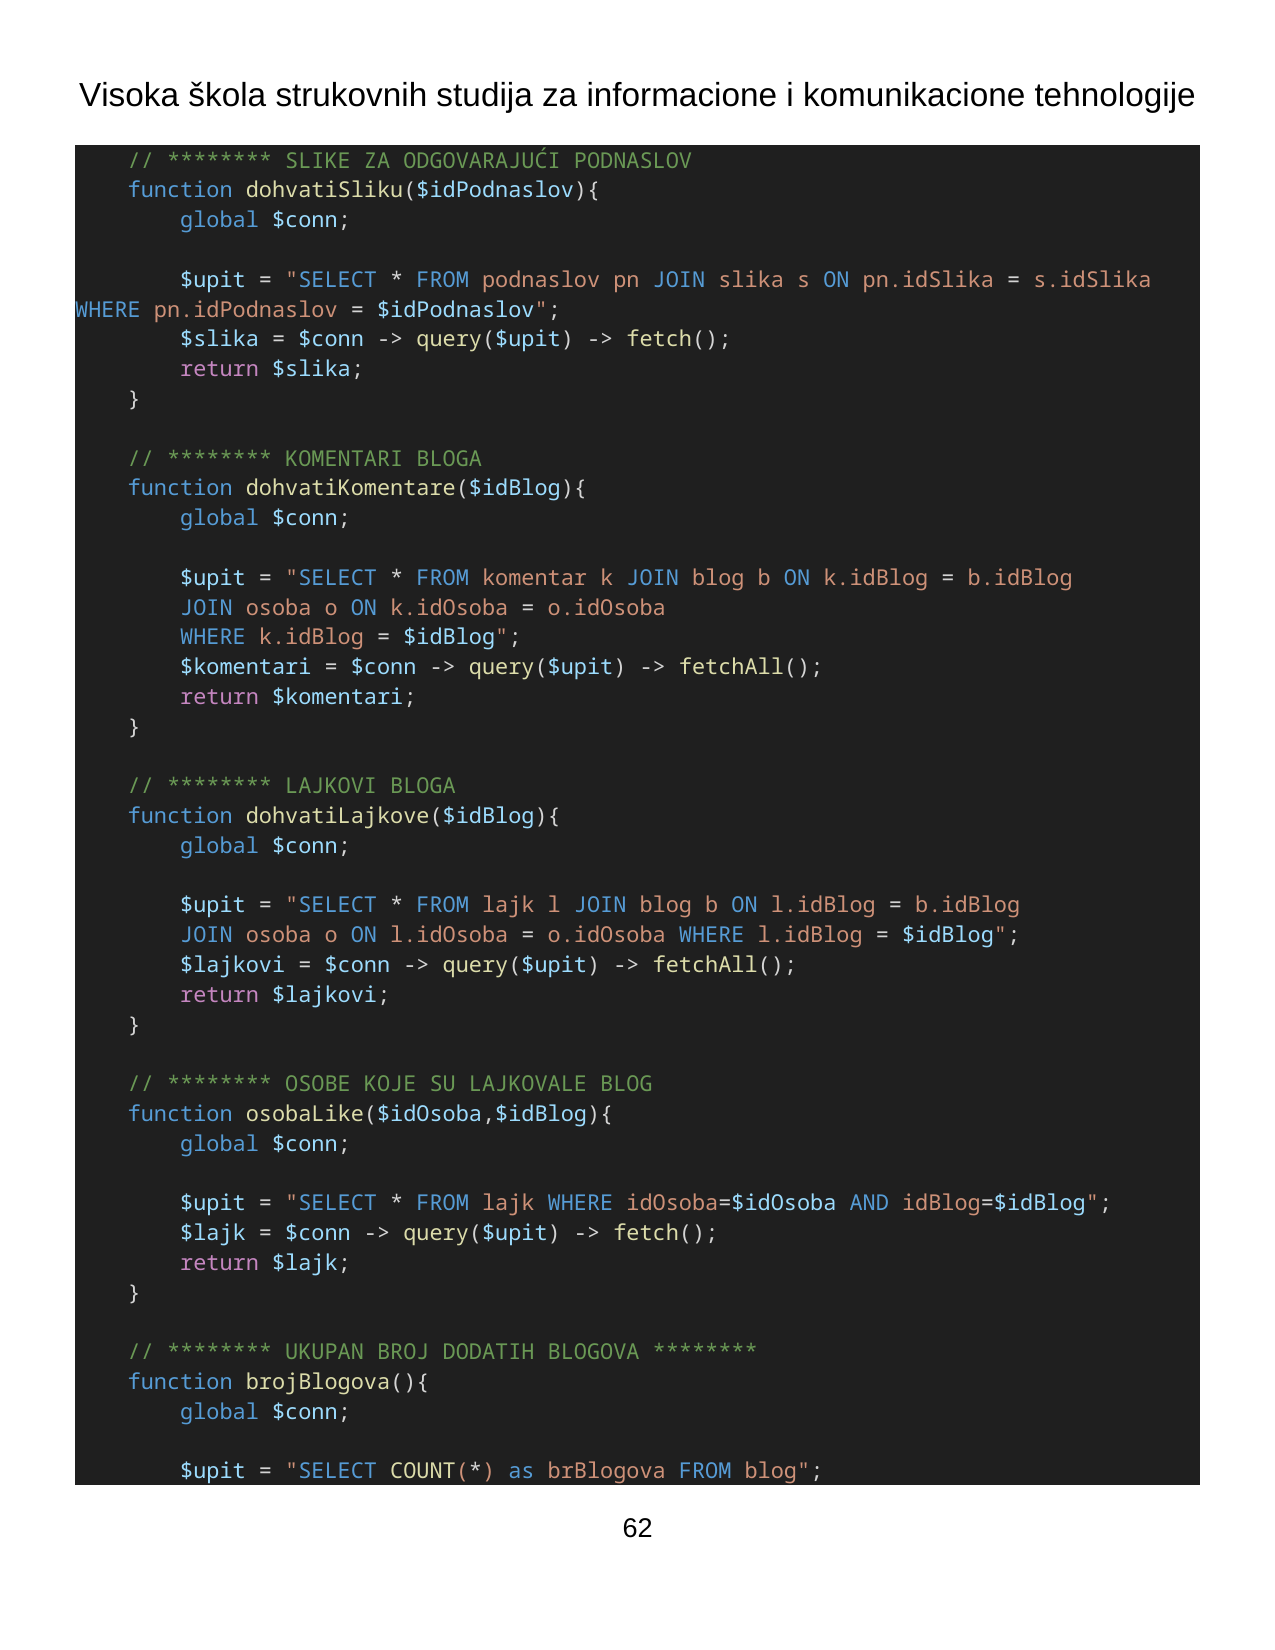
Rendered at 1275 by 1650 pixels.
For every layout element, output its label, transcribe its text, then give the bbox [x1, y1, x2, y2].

text global $conn; [75, 204, 1200, 234]
text $upit = "SELECT * FROM lajk WHERE idOsoba=$idOsoba AND idBlog=$idBlog"; [75, 1187, 1200, 1217]
text global $conn; [75, 1396, 1200, 1426]
text // ******** OSOBE KOJE SU LAJKOVALE BLOG [75, 1068, 1200, 1098]
text global $conn; [75, 1128, 1200, 1158]
text function brojBlogova(){ [75, 1366, 1200, 1396]
text } [75, 711, 1200, 741]
text } [75, 1277, 1200, 1307]
text return $komentari; [75, 681, 1200, 711]
text function dohvatiLajkove($idBlog){ [75, 800, 1200, 830]
text return $lajk; [75, 1247, 1200, 1277]
text function dohvatiKomentare($idBlog){ [75, 472, 1200, 502]
text $komentari = $conn -> query($upit) -> fetchAll(); [75, 651, 1200, 681]
text // ******** LAJKOVI BLOGA [75, 770, 1200, 800]
text $upit = "SELECT * FROM komentar k JOIN blog b ON k.idBlog = b.idBlog [75, 562, 1200, 592]
text // ******** SLIKE ZA ODGOVARAJUĆI PODNASLOV [75, 145, 1200, 174]
text // ******** KOMENTARI BLOGA [75, 443, 1200, 472]
text function dohvatiSliku($idPodnaslov){ [75, 174, 1200, 204]
text } [75, 383, 1200, 413]
text $upit = "SELECT COUNT(*) as brBlogova FROM blog"; [75, 1456, 1200, 1485]
text $upit = "SELECT * FROM lajk l JOIN blog b ON l.idBlog = b.idBlog [75, 889, 1200, 919]
text // ******** UKUPAN BROJ DODATIH BLOGOVA ******** [75, 1336, 1200, 1366]
text } [75, 1009, 1200, 1038]
text global $conn; [75, 502, 1200, 532]
text JOIN osoba o ON k.idOsoba = o.idOsoba [75, 592, 1200, 621]
text JOIN osoba o ON l.idOsoba = o.idOsoba WHERE l.idBlog = $idBlog"; [75, 919, 1200, 949]
text global $conn; [75, 830, 1200, 860]
text return $slika; [75, 353, 1200, 383]
text function osobaLike($idOsoba,$idBlog){ [75, 1098, 1200, 1128]
text WHERE k.idBlog = $idBlog"; [75, 621, 1200, 651]
text $slika = $conn -> query($upit) -> fetch(); [75, 323, 1200, 353]
text $upit = "SELECT * FROM podnaslov pn JOIN slika s ON pn.idSlika = s.idSlika WHERE pn.idPodnaslov = $idPodnaslov"; [75, 264, 1200, 323]
text return $lajkovi; [75, 979, 1200, 1009]
text $lajk = $conn -> query($upit) -> fetch(); [75, 1217, 1200, 1247]
text $lajkovi = $conn -> query($upit) -> fetchAll(); [75, 949, 1200, 979]
